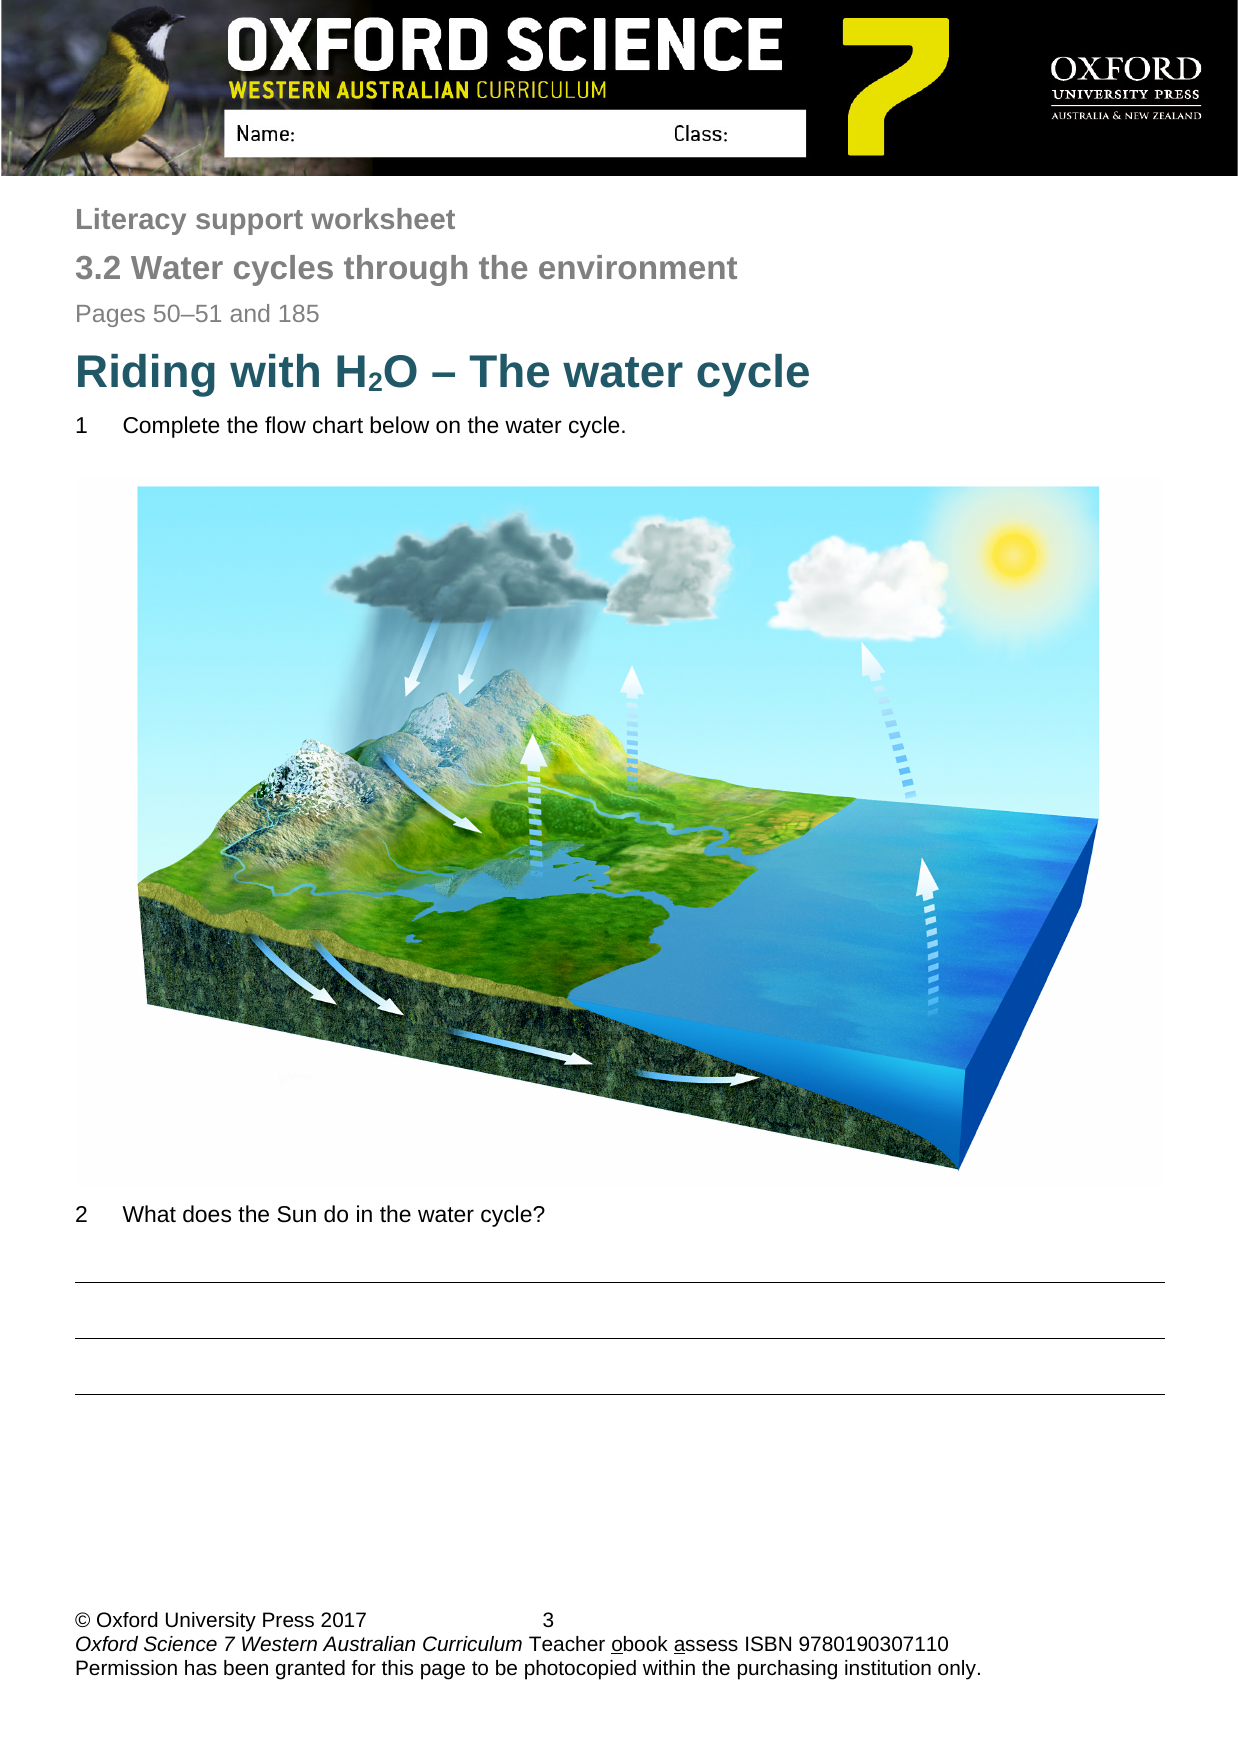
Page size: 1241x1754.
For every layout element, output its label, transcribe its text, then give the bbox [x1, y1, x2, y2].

text Pages 50–51 and 185 [75, 299, 1165, 328]
text Riding with H2O – The water cycle [75, 345, 1165, 397]
text 3.2 Water cycles through the environment [75, 248, 1165, 287]
list 1 Complete the flow chart below on the water cycle. [75, 412, 1165, 438]
list 2 What does the Sun do in the water cycle? [75, 1201, 1165, 1227]
text Literacy support worksheet [75, 175, 1165, 236]
picture [0, 0, 1236, 175]
picture [75, 476, 1165, 1187]
